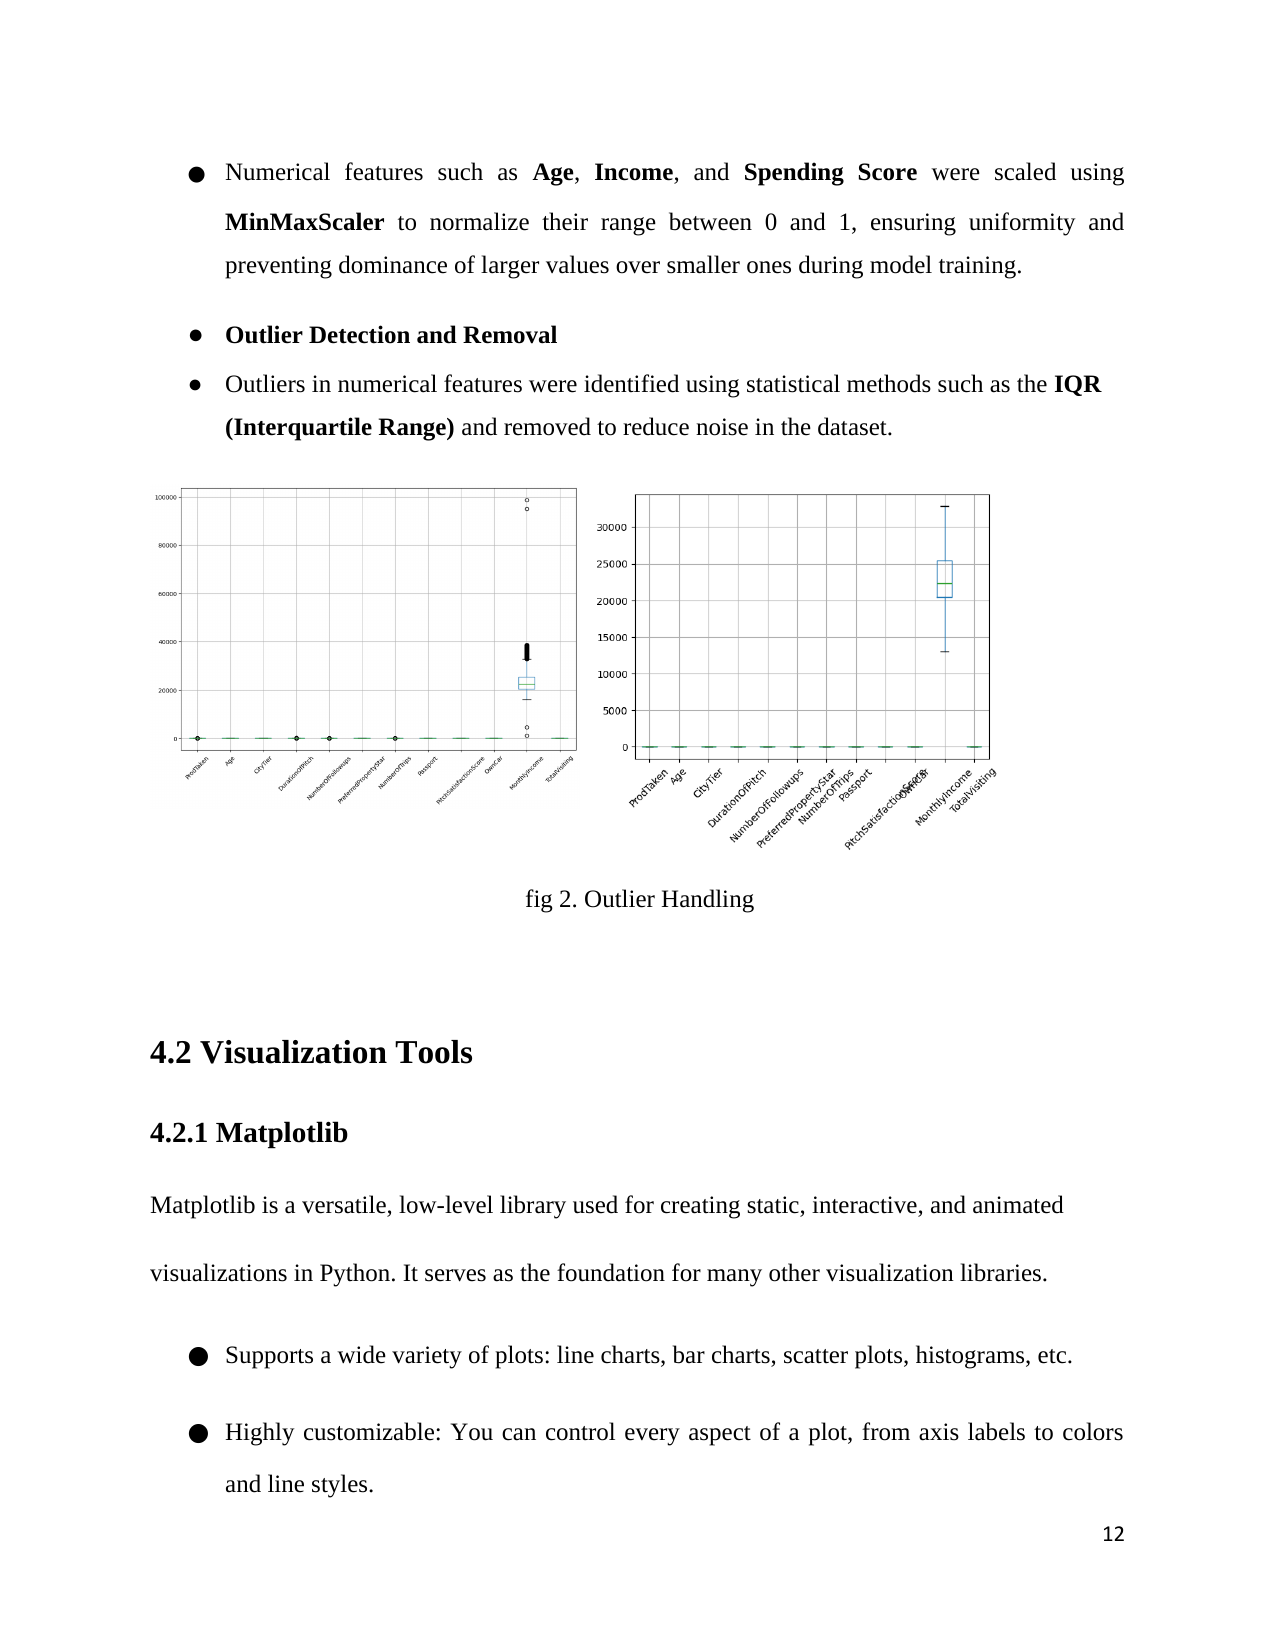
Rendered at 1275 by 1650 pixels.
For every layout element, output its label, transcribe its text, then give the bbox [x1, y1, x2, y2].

picture [150, 484, 580, 809]
subtitle 4.2 Visualization Tools [150, 1033, 1125, 1071]
text visualizations in Python. It serves as the foundation for many other visualization libraries. [150, 1258, 1125, 1287]
list Outliers in numerical features were identified using statistical methods such as the IQR (Interquartile Range) and removed to reduce noise in the dataset. [187, 369, 1125, 441]
text Matplotlib is a versatile, low-level library used for creating static, interactive, and animated [150, 1190, 1125, 1219]
list Numerical features such as Age, Income, and Spending Score were scaled using MinMaxScaler to normalize their range between 0 and 1, ensuring uniformity and preventing dominance of larger values over smaller ones during model training. [187, 150, 1125, 279]
subtitle Outlier Detection and Removal [187, 318, 1125, 349]
list Highly customizable: You can control every aspect of a plot, from axis labels to colors and line styles. [187, 1403, 1125, 1498]
subtitle 4.2.1 Matplotlib [150, 1115, 1125, 1149]
text fig 2. Outlier Handling [150, 884, 1125, 912]
picture [589, 487, 1005, 858]
list Supports a wide variety of plots: line charts, bar charts, scatter plots, histograms, etc. [187, 1327, 1125, 1378]
